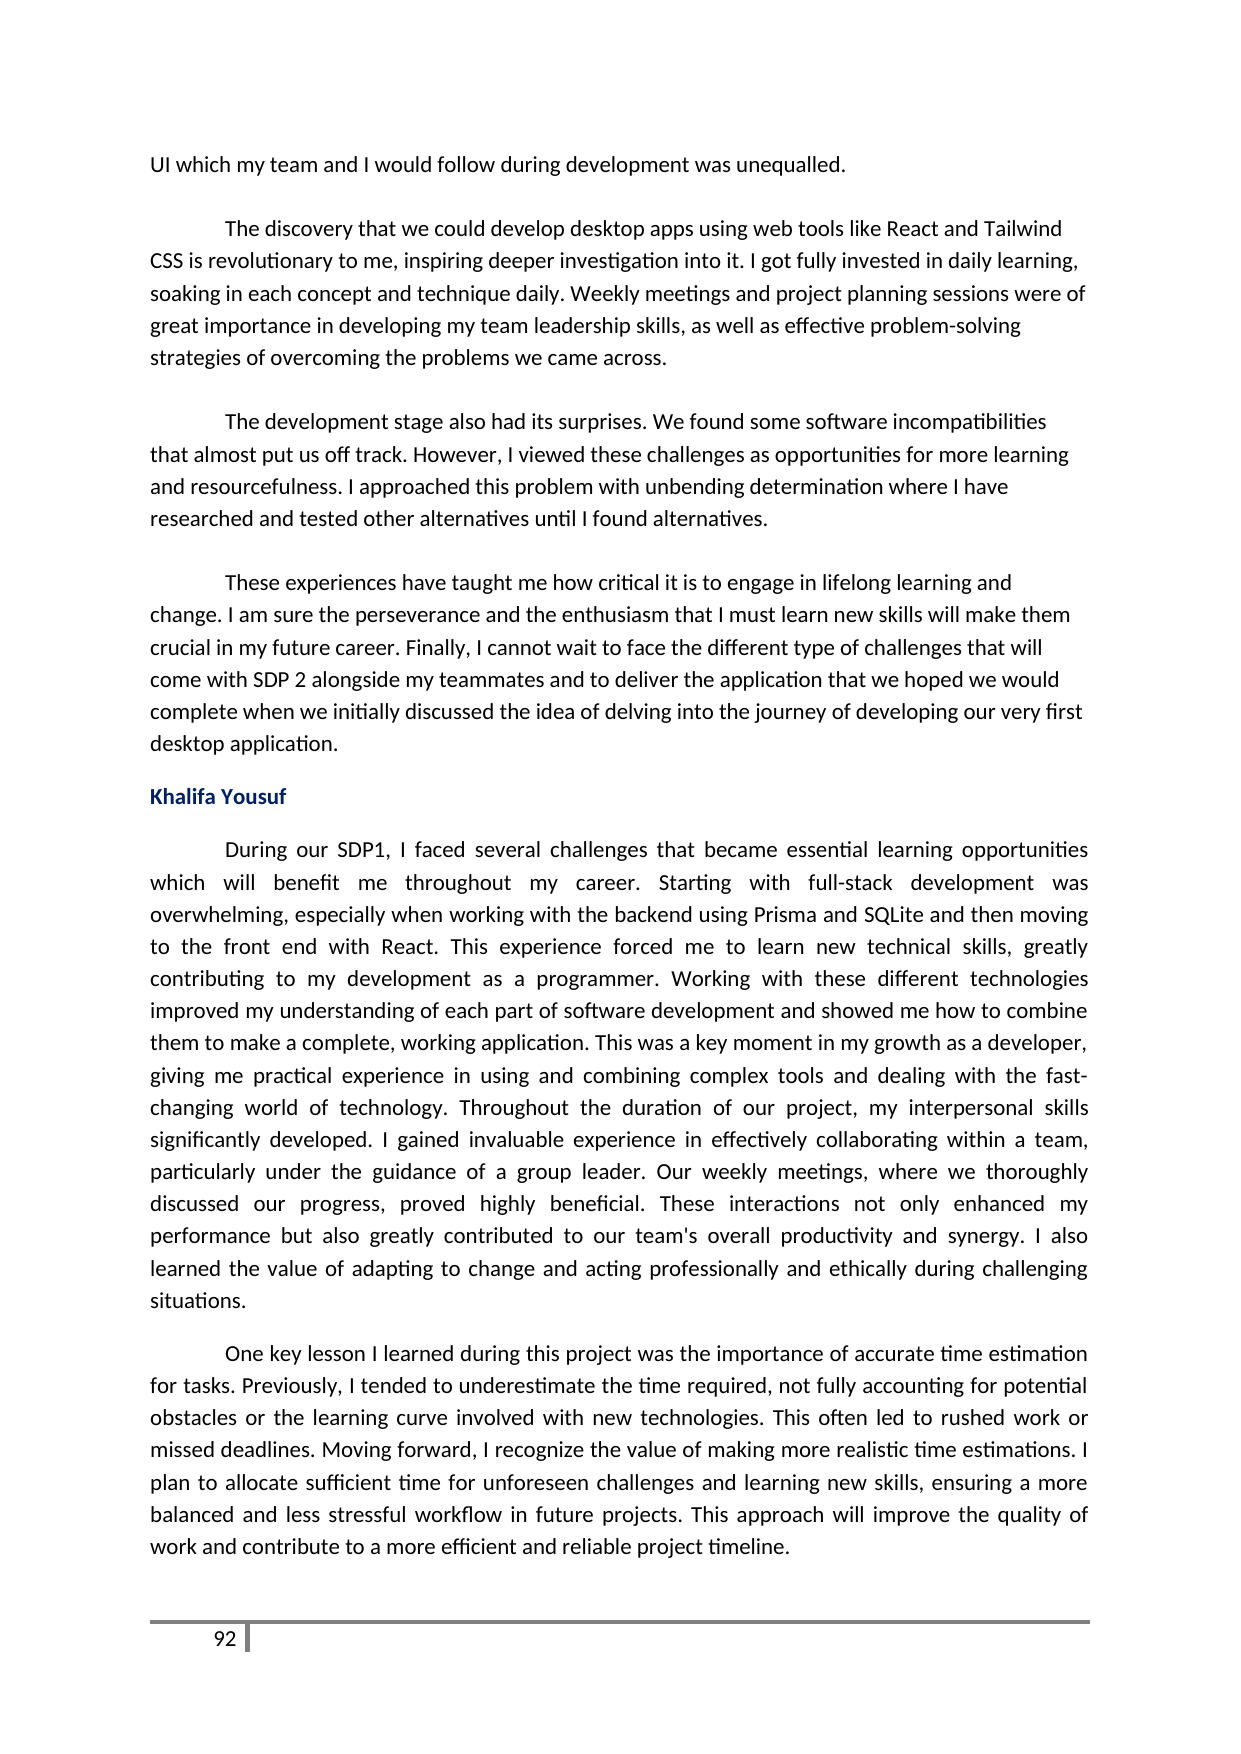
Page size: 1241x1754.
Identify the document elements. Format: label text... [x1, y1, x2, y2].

text During our SDP1, I faced several challenges that became essential learning opportunities which will benefit me throughout my career. Starting with full-stack development was overwhelming, especially when working with the backend using Prisma and SQLite and then moving to the front end with React. This experience forced me to learn new technical skills, greatly contributing to my development as a programmer. Working with these different technologies improved my understanding of each part of software development and showed me how to combine them to make a complete, working application. This was a key moment in my growth as a developer, giving me practical experience in using and combining complex tools and dealing with the fast-changing world of technology. Throughout the duration of our project, my interpersonal skills significantly developed. I gained invaluable experience in effectively collaborating within a team, particularly under the guidance of a group leader. Our weekly meetings, where we thoroughly discussed our progress, proved highly beneficial. These interactions not only enhanced my performance but also greatly contributed to our team's overall productivity and synergy. I also learned the value of adapting to change and acting professionally and ethically during challenging situations. [150, 835, 1090, 1314]
text One key lesson I learned during this project was the importance of accurate time estimation for tasks. Previously, I tended to underestimate the time required, not fully accounting for potential obstacles or the learning curve involved with new technologies. This often led to rushed work or missed deadlines. Moving forward, I recognize the value of making more realistic time estimations. I plan to allocate sufficient time for unforeseen challenges and learning new skills, ensuring a more balanced and less stressful workflow in future projects. This approach will improve the quality of work and contribute to a more efficient and reliable project timeline. [150, 1339, 1090, 1560]
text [150, 150, 1090, 757]
text Khalifa Yousuf [150, 782, 1090, 810]
